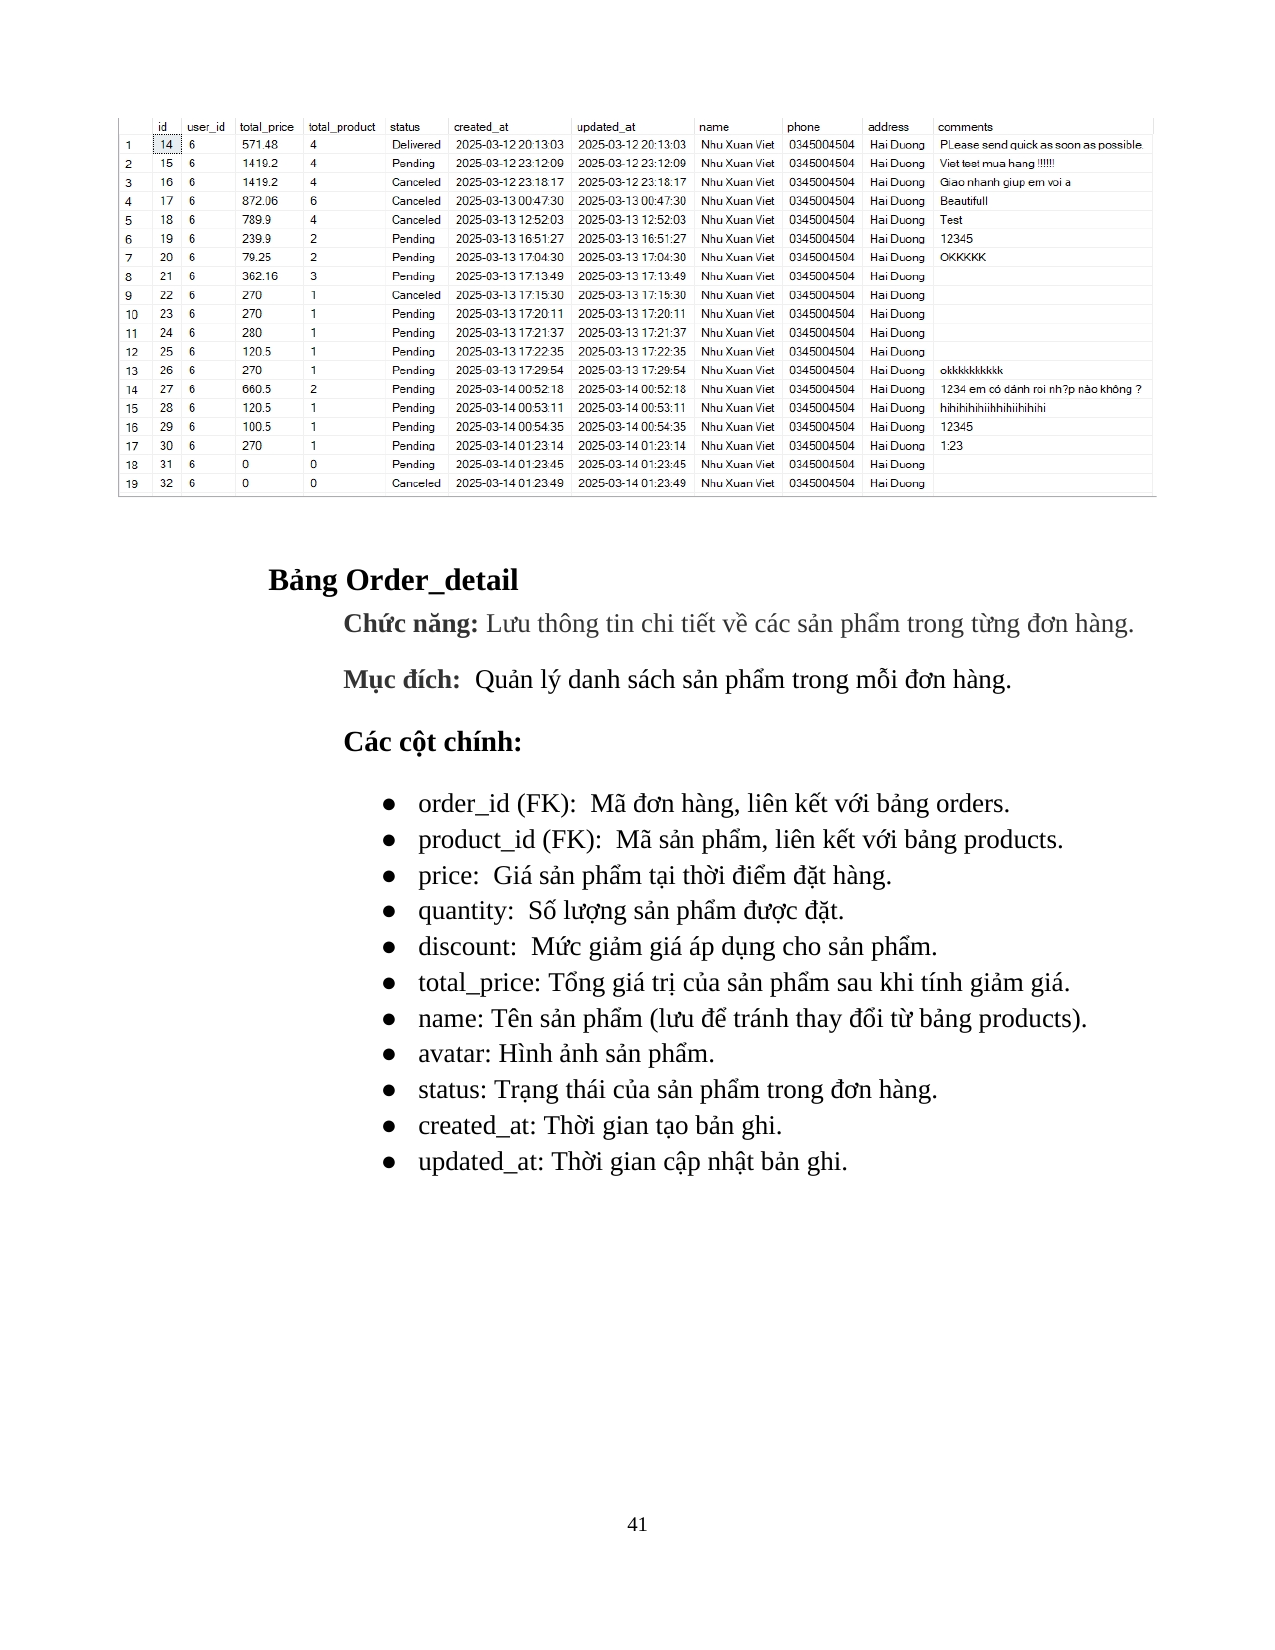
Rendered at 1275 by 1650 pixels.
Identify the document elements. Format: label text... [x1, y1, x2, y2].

list status: Trạng thái của sản phẩm trong đơn hàng. [381, 1073, 1157, 1104]
text Chức năng: Lưu thông tin chi tiết về các sản phẩm trong từng đơn hàng. [118, 607, 1157, 638]
text Mục đích: Quản lý danh sách sản phẩm trong mỗi đơn hàng. [268, 663, 1157, 694]
subtitle Bảng Order_detail [193, 561, 1157, 597]
list product_id (FK): Mã sản phẩm, liên kết với bảng products. [381, 823, 1157, 854]
list price: Giá sản phẩm tại thời điểm đặt hàng. [381, 859, 1157, 890]
picture [118, 118, 1157, 498]
list quantity: Số lượng sản phẩm được đặt. [381, 894, 1157, 926]
list order_id (FK): Mã đơn hàng, liên kết với bảng orders. [381, 787, 1157, 818]
list updated_at: Thời gian cập nhật bản ghi. [381, 1144, 1157, 1176]
list discount: Mức giảm giá áp dụng cho sản phẩm. [381, 930, 1157, 961]
list created_at: Thời gian tạo bản ghi. [381, 1109, 1157, 1140]
list avatar: Hình ảnh sản phẩm. [381, 1037, 1157, 1068]
list total_price: Tổng giá trị của sản phẩm sau khi tính giảm giá. [381, 966, 1157, 997]
list name: Tên sản phẩm (lưu để tránh thay đổi từ bảng products). [381, 1002, 1157, 1033]
